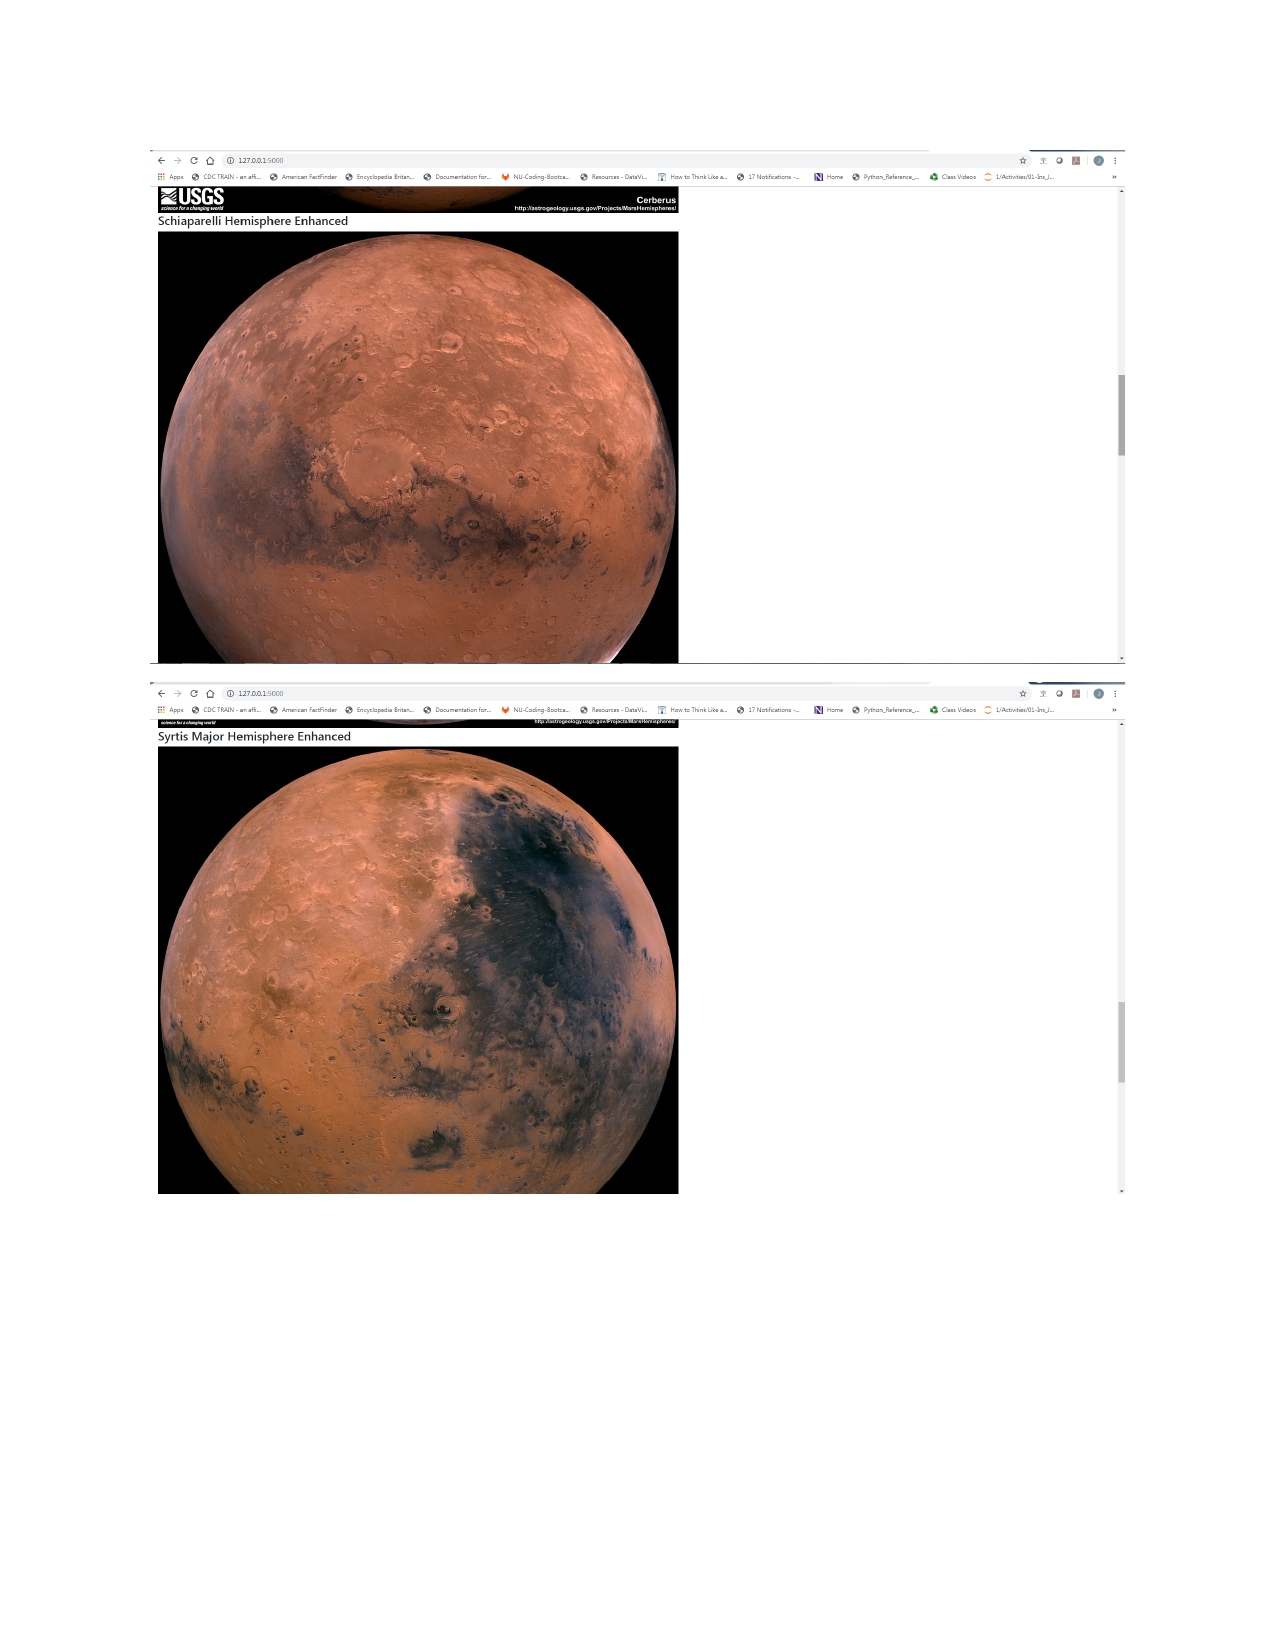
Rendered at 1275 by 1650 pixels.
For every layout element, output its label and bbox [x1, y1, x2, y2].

picture [150, 150, 1125, 664]
picture [150, 682, 1125, 1194]
